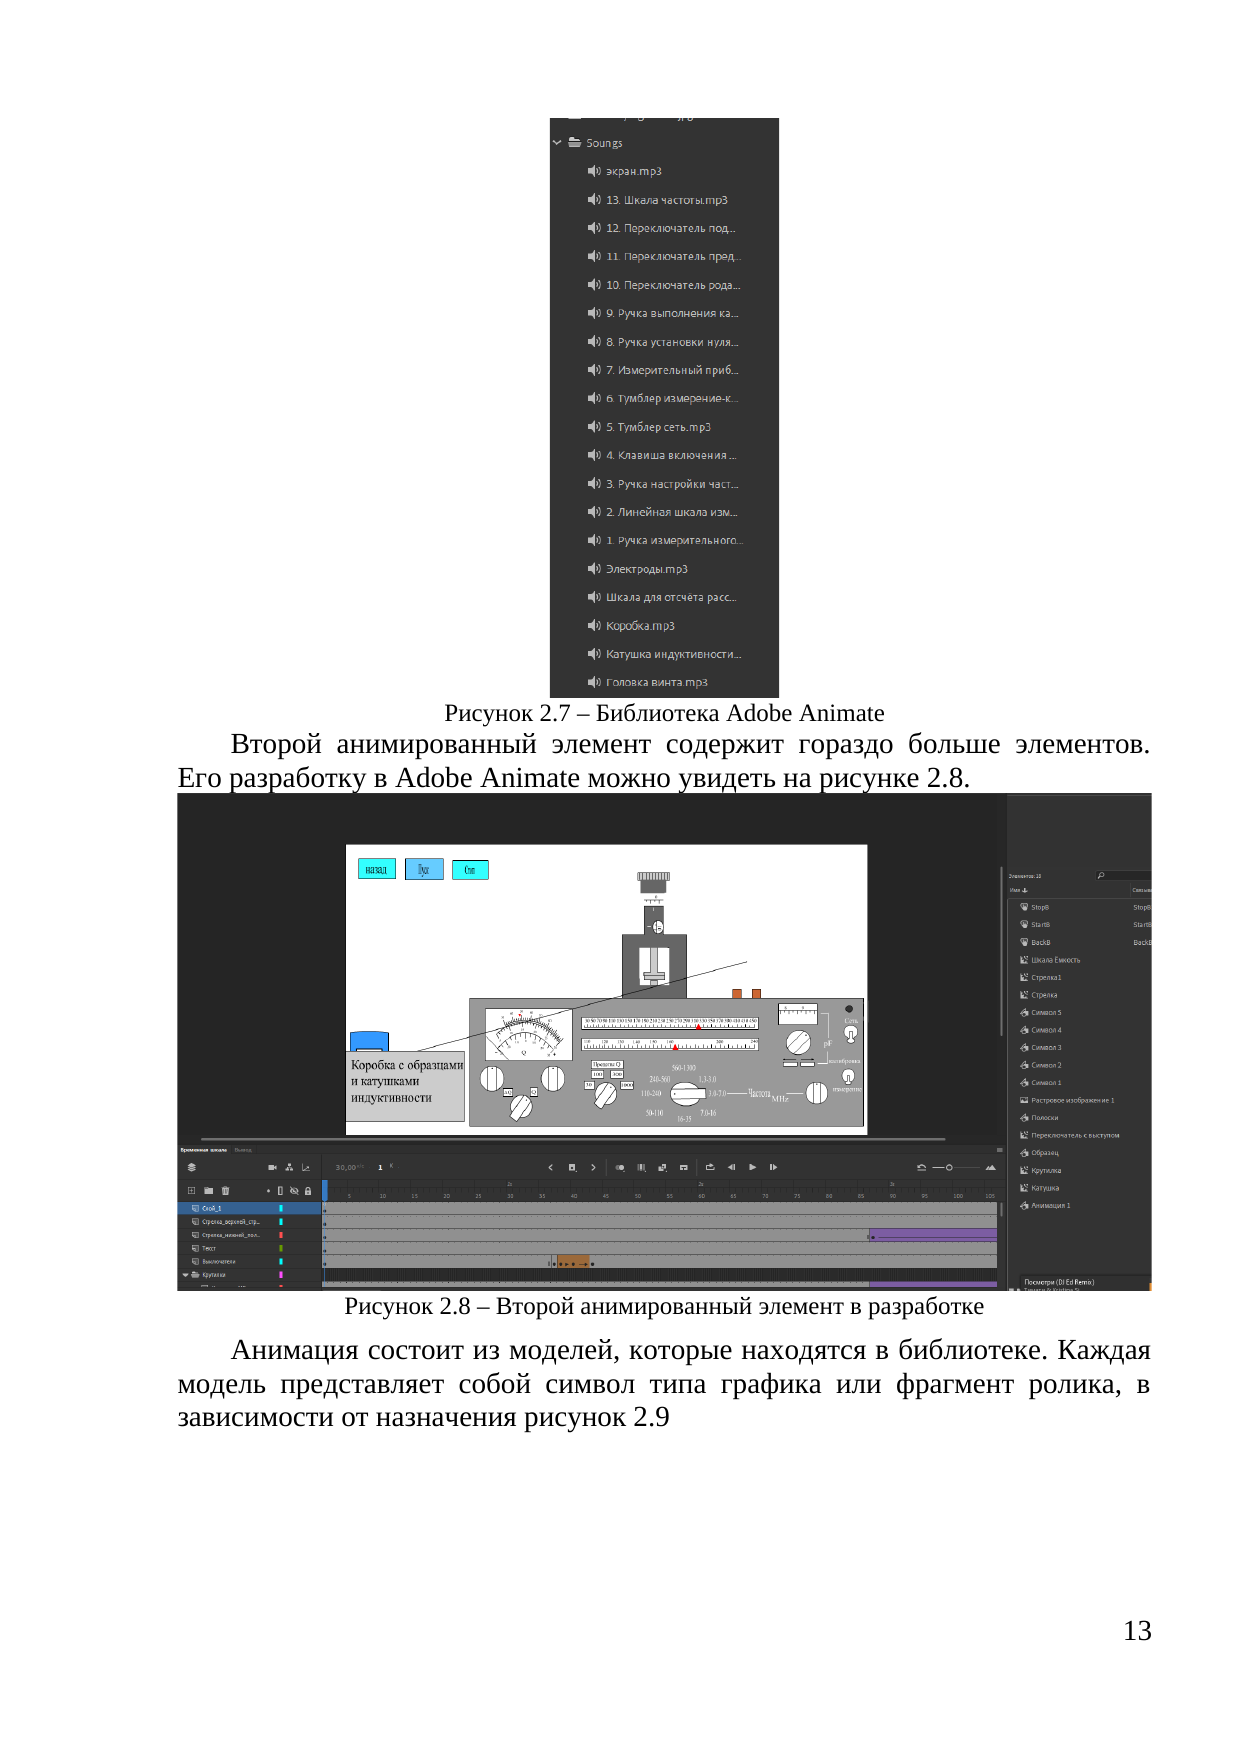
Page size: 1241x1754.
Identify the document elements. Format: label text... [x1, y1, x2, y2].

picture [177, 793, 1152, 1291]
text Рисунок 2.8 – Второй анимированный элемент в разработке [177, 1291, 1152, 1320]
picture [549, 118, 780, 698]
text Второй анимированный элемент содержит гораздо больше элементов. Его разработку в Adobe Animate можно увидеть на рисунке 2.8. [177, 726, 1152, 793]
text Анимация состоит из моделей, которые находятся в библиотеке. Каждая модель представляет собой символ типа графика или фрагмент ролика, в зависимости от назначения рисунок 2.9 [177, 1332, 1152, 1433]
text Рисунок 2.7 – Библиотека Adobe Animate [177, 698, 1152, 726]
